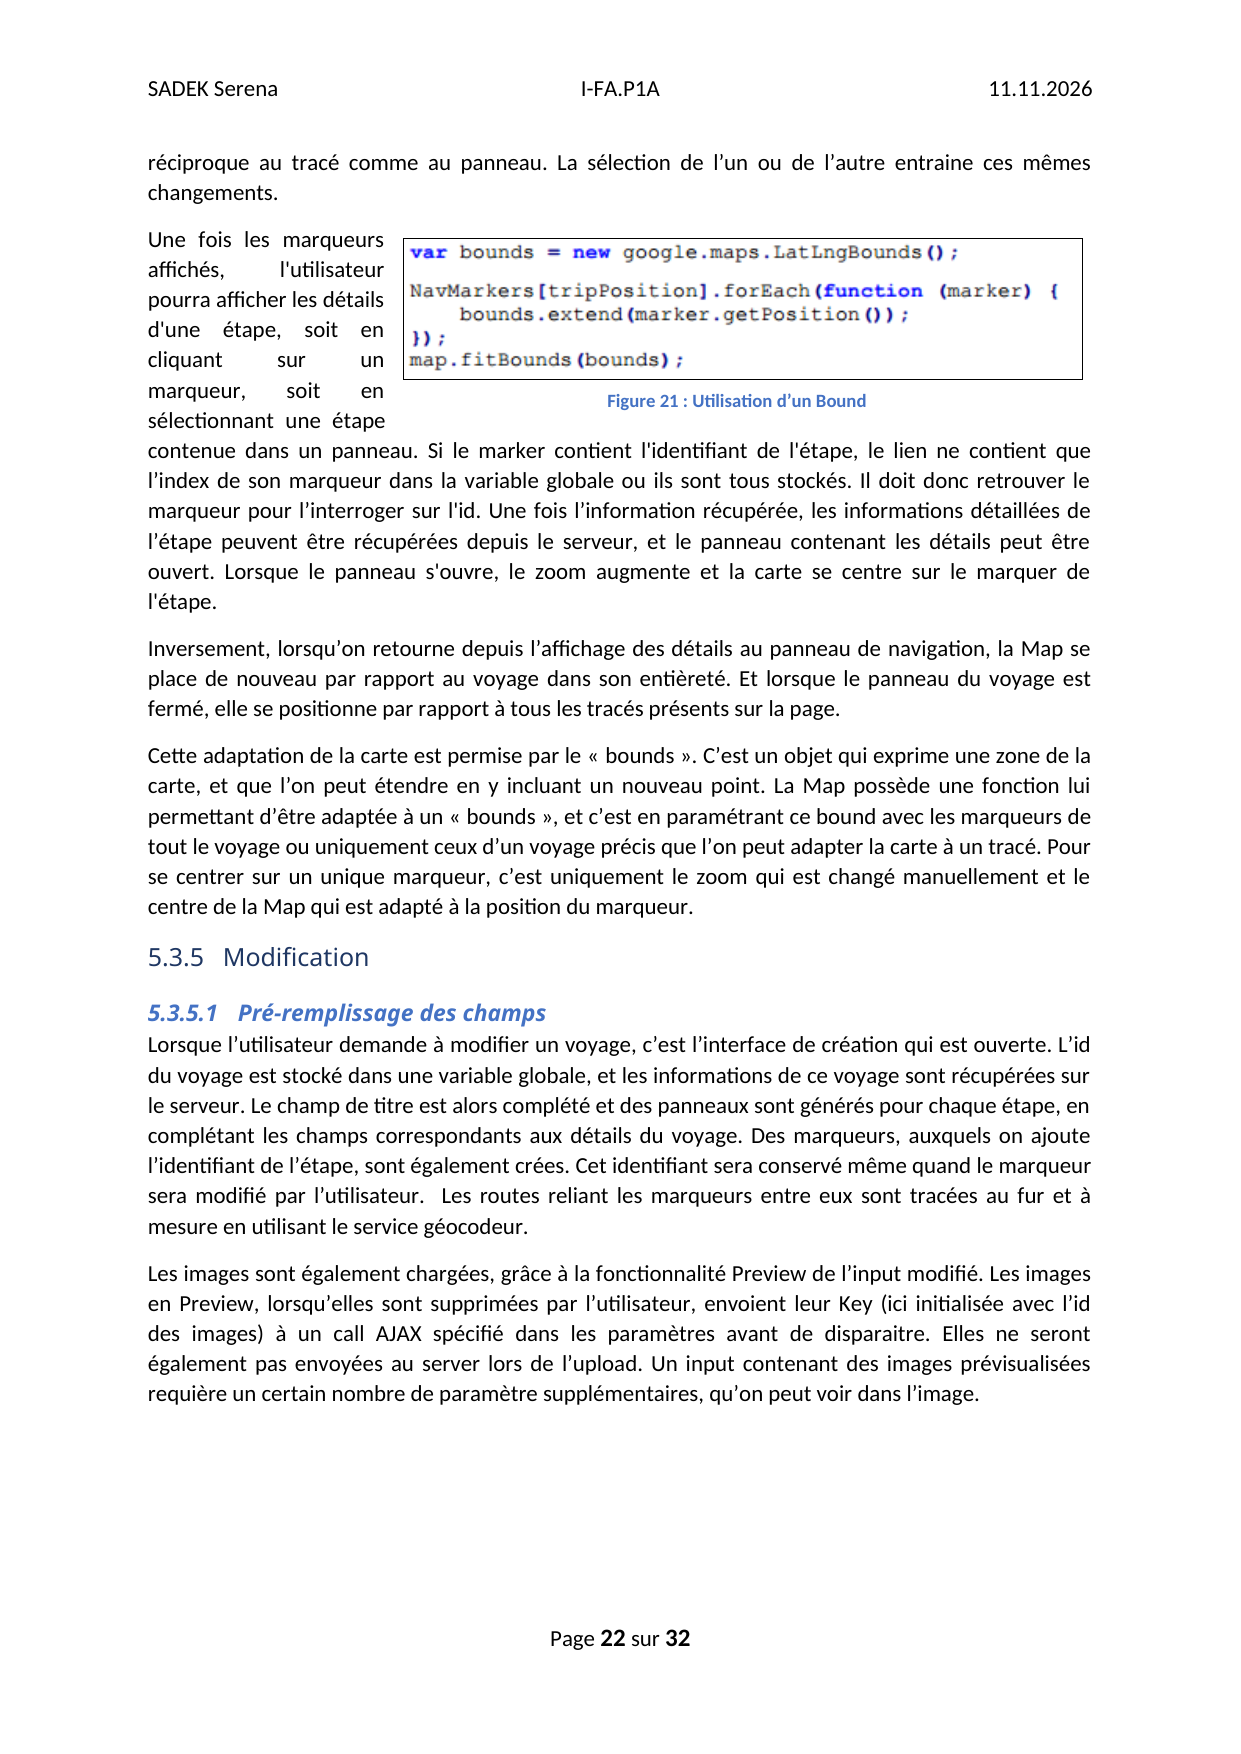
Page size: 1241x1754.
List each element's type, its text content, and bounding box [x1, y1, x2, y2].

text Inversement, lorsqu’on retourne depuis l’affichage des détails au panneau de navigation, la Map se place de nouveau par rapport au voyage dans son entièreté. Et lorsque le panneau du voyage est fermé, elle se positionne par rapport à tous les tracés présents sur la page. [148, 634, 1093, 722]
picture [404, 241, 1069, 379]
text Les images sont également chargées, grâce à la fonctionnalité Preview de l’input modifié. Les images en Preview, lorsqu’elles sont supprimées par l’utilisateur, envoient leur Key (ici initialisée avec l’id des images) à un call AJAX spécifié dans les paramètres avant de disparaitre. Elles ne seront également pas envoyées au server lors de l’upload. Un input contenant des images prévisualisées requière un certain nombre de paramètre supplémentaires, qu’on peut voir dans l’image. [148, 1259, 1093, 1408]
text Une fois les marqueurs affichés, l'utilisateur pourra afficher les détails d'une étape, soit en cliquant sur un marqueur, soit en sélectionnant une étape contenue dans un panneau. Si le marker contient l'identifiant de l'étape, le lien ne contient que l’index de son marqueur dans la variable globale ou ils sont tous stockés. Il doit donc retrouver le marqueur pour l’interroger sur l'id. Une fois l’information récupérée, les informations détaillées de l’étape peuvent être récupérées depuis le serveur, et le panneau contenant les détails peut être ouvert. Lorsque le panneau s'ouvre, le zoom augmente et la carte se centre sur le marquer de l'étape. [148, 225, 1093, 615]
text Lorsque l’utilisateur demande à modifier un voyage, c’est l’interface de création qui est ouverte. L’id du voyage est stocké dans une variable globale, et les informations de ce voyage sont récupérées sur le serveur. Le champ de titre est alors complété et des panneaux sont générés pour chaque étape, en complétant les champs correspondants aux détails du voyage. Des marqueurs, auxquels on ajoute l’identifiant de l’étape, sont également crées. Cet identifiant sera conservé même quand le marqueur sera modifié par l’utilisateur. Les routes reliant les marqueurs entre eux sont tracées au fur et à mesure en utilisant le service géocodeur. [148, 1031, 1093, 1240]
text Cette adaptation de la carte est permise par le « bounds ». C’est un objet qui exprime une zone de la carte, et que l’on peut étendre en y incluant un nouveau point. La Map possède une fonction lui permettant d’être adaptée à un « bounds », et c’est en paramétrant ce bound avec les marqueurs de tout le voyage ou uniquement ceux d’un voyage précis que l’on peut adapter la carte à un tracé. Pour se centrer sur un unique marqueur, c’est uniquement le zoom qui est changé manuellement et le centre de la Map qui est adapté à la position du marqueur. [148, 741, 1093, 920]
subtitle Pré-remplissage des champs [148, 997, 1093, 1028]
subtitle Modification [148, 939, 1093, 973]
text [148, 148, 1093, 206]
